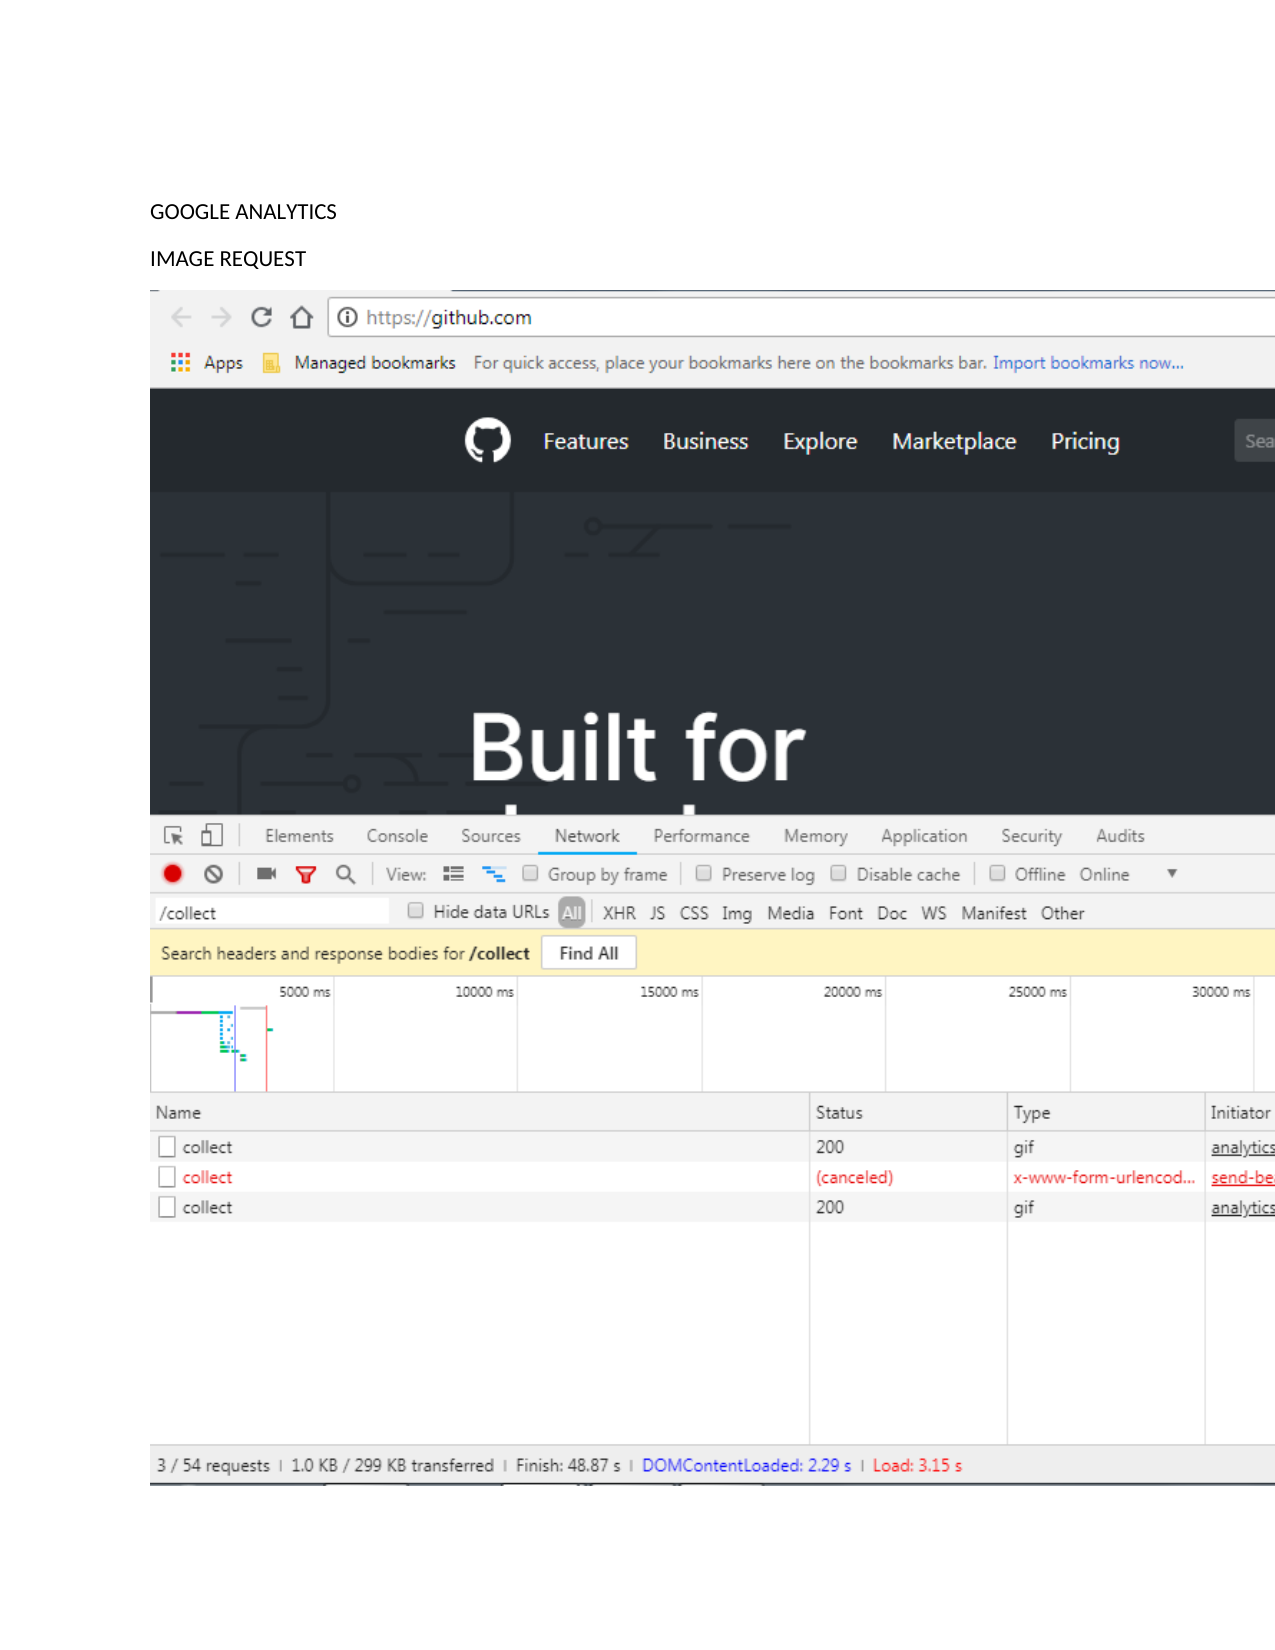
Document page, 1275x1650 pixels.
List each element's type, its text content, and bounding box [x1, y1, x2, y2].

picture [150, 290, 1275, 1486]
text IMAGE REQUEST [150, 244, 1125, 272]
text GOOGLE ANALYTICS [150, 197, 1125, 225]
